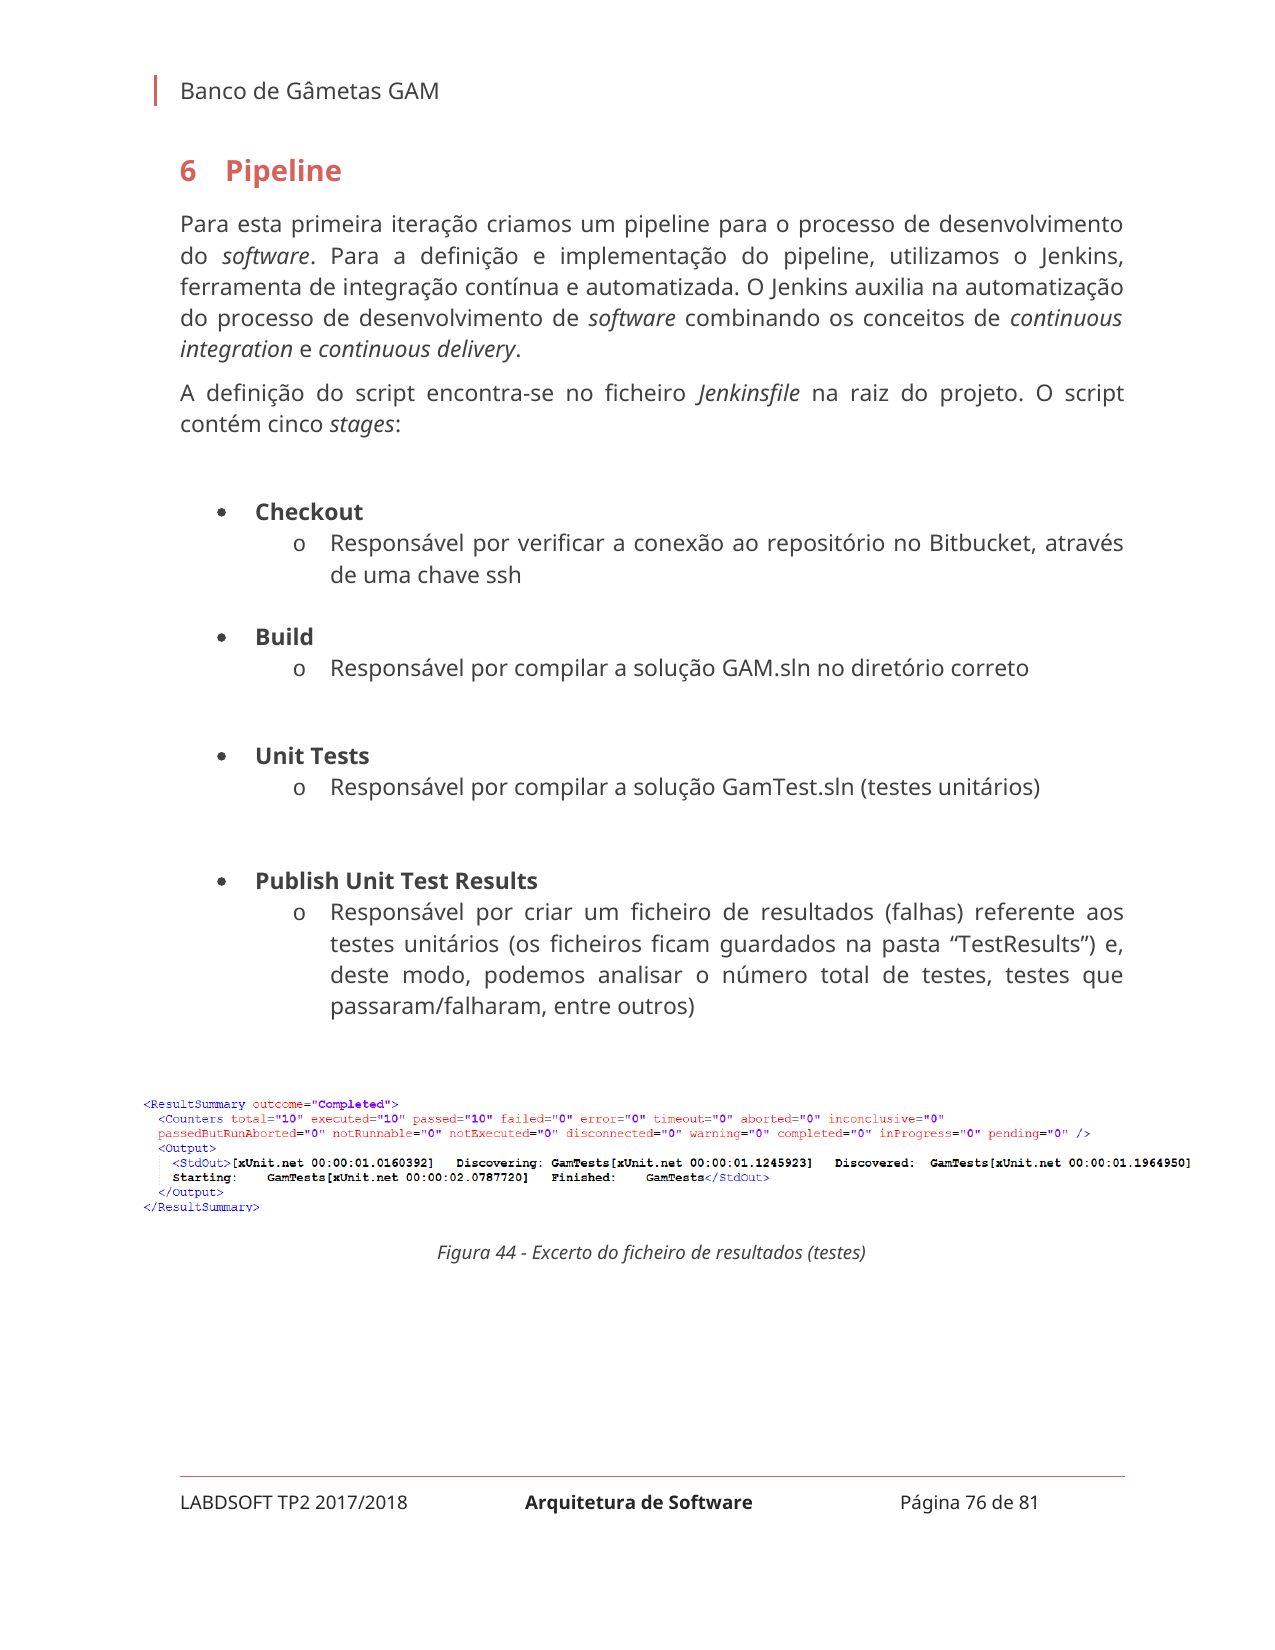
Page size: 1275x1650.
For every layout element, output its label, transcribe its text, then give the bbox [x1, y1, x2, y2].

list Responsável por compilar a solução GAM.sln no diretório correto [292, 652, 1125, 684]
text A definição do script encontra-se no ficheiro Jenkinsfile na raiz do projeto. O script contém cinco stages: [180, 377, 1125, 440]
list Responsável por compilar a solução GamTest.sln (testes unitários) [292, 771, 1125, 802]
list Responsável por verificar a conexão ao repositório no Bitbucket, através de uma chave ssh [292, 527, 1125, 590]
list Publish Unit Test Results [217, 865, 1125, 896]
picture [130, 1098, 1193, 1211]
list Build [217, 621, 1125, 652]
list Unit Tests [217, 740, 1125, 771]
subtitle Pipeline [179, 150, 1125, 190]
text Para esta primeira iteração criamos um pipeline para o processo de desenvolvimento do software. Para a definição e implementação do pipeline, utilizamos o Jenkins, ferramenta de integração contínua e automatizada. O Jenkins auxilia na automatização do processo de desenvolvimento de software combinando os conceitos de continuous integration e continuous delivery. [180, 208, 1125, 365]
list Checkout [217, 496, 1125, 527]
list Responsável por criar um ficheiro de resultados (falhas) referente aos testes unitários (os ficheiros ficam guardados na pasta “TestResults”) e, deste modo, podemos analisar o número total de testes, testes que passaram/falharam, entre outros) [292, 896, 1125, 1021]
